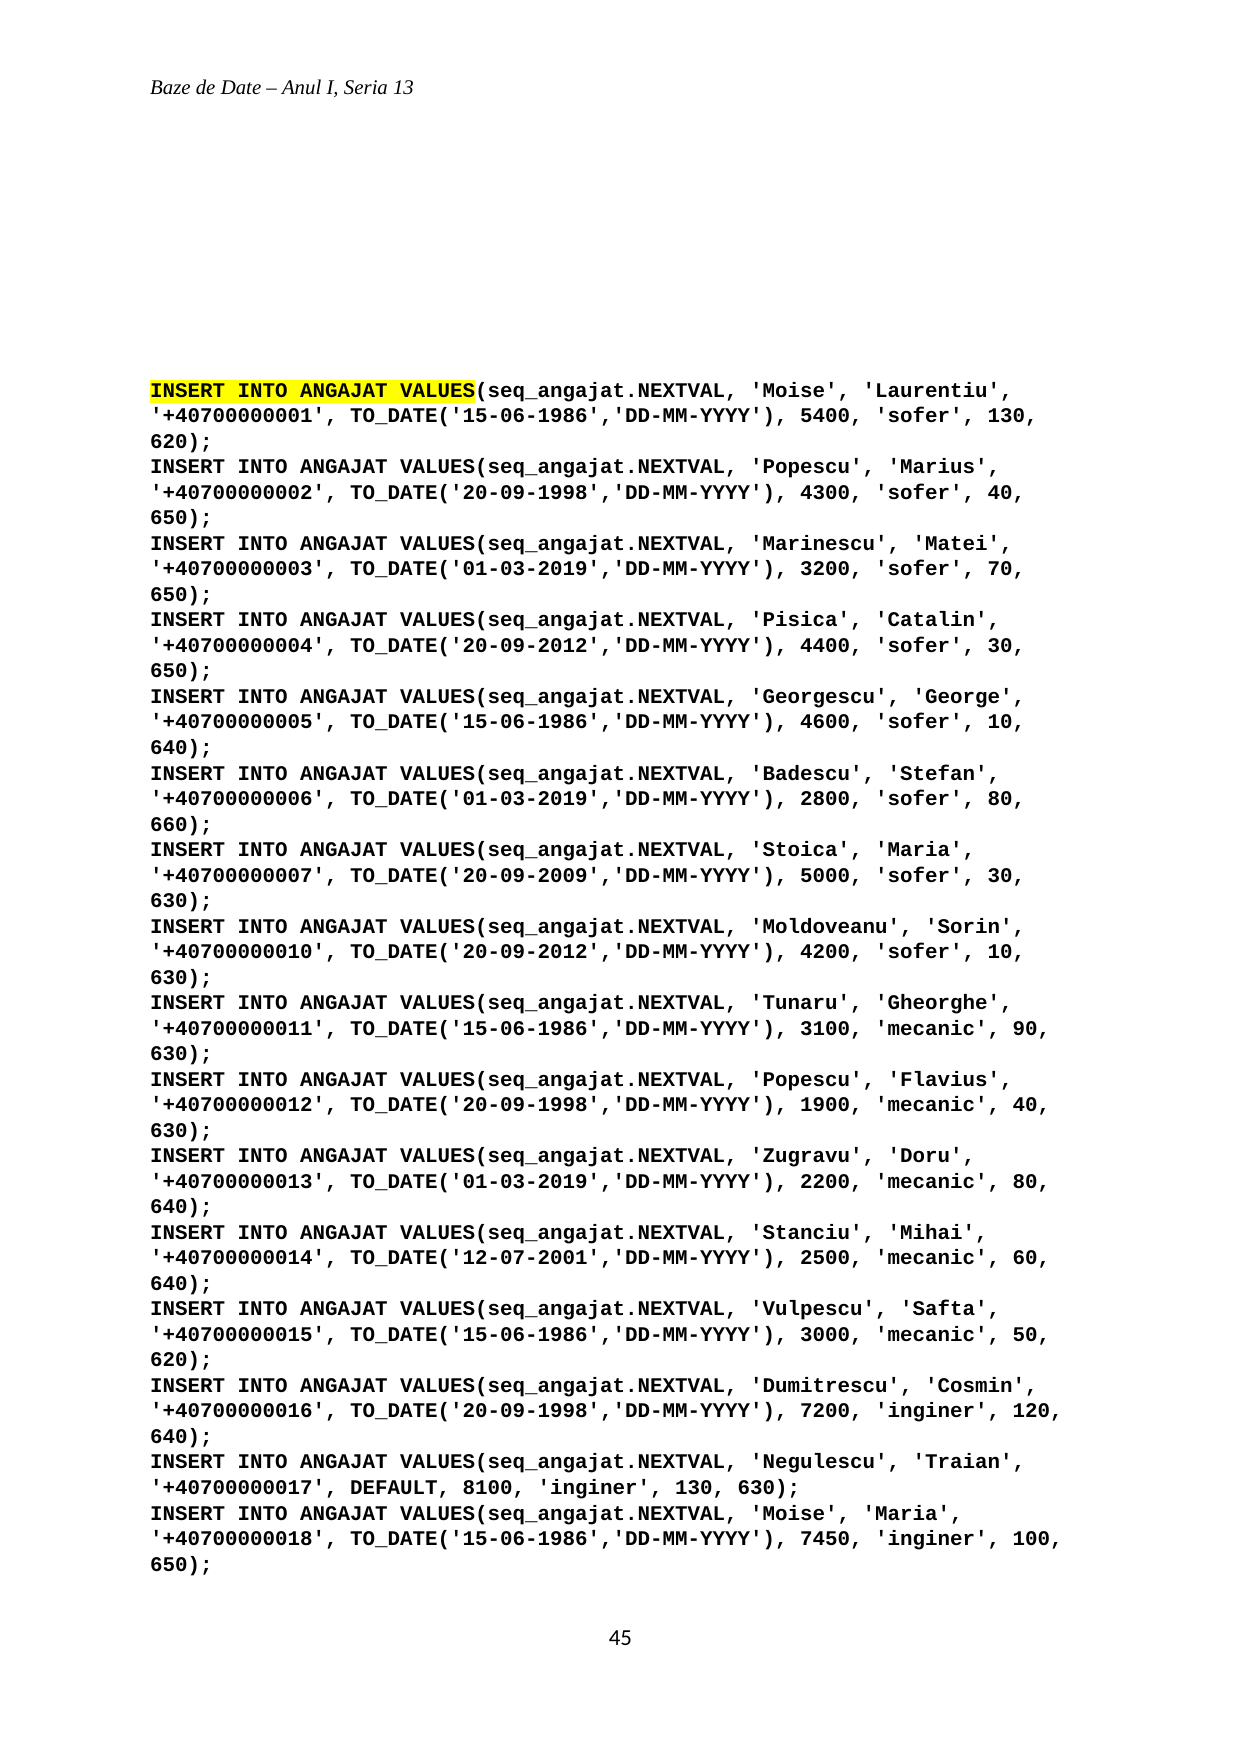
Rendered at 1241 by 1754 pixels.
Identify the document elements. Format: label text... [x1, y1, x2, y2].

text INSERT INTO ANGAJAT VALUES(seq_angajat.NEXTVAL, 'Stanciu', 'Mihai', '+40700000014', TO_DATE('12-07-2001','DD-MM-YYYY'), 2500, 'mecanic', 60, 640); [150, 1222, 1090, 1297]
text INSERT INTO ANGAJAT VALUES(seq_angajat.NEXTVAL, 'Popescu', 'Flavius', '+40700000012', TO_DATE('20-09-1998','DD-MM-YYYY'), 1900, 'mecanic', 40, 630); [150, 1069, 1090, 1143]
text INSERT INTO ANGAJAT VALUES(seq_angajat.NEXTVAL, 'Moise', 'Maria', '+40700000018', TO_DATE('15-06-1986','DD-MM-YYYY'), 7450, 'inginer', 100, 650); [150, 1503, 1090, 1577]
text INSERT INTO ANGAJAT VALUES(seq_angajat.NEXTVAL, 'Tunaru', 'Gheorghe', '+40700000011', TO_DATE('15-06-1986','DD-MM-YYYY'), 3100, 'mecanic', 90, 630); [150, 992, 1090, 1067]
text INSERT INTO ANGAJAT VALUES(seq_angajat.NEXTVAL, 'Stoica', 'Maria', '+40700000007', TO_DATE('20-09-2009','DD-MM-YYYY'), 5000, 'sofer', 30, 630); [150, 839, 1090, 914]
text INSERT INTO ANGAJAT VALUES(seq_angajat.NEXTVAL, 'Zugravu', 'Doru', '+40700000013', TO_DATE('01-03-2019','DD-MM-YYYY'), 2200, 'mecanic', 80, 640); [150, 1145, 1090, 1220]
text INSERT INTO ANGAJAT VALUES(seq_angajat.NEXTVAL, 'Popescu', 'Marius', '+40700000002', TO_DATE('20-09-1998','DD-MM-YYYY'), 4300, 'sofer', 40, 650); [150, 456, 1090, 531]
text INSERT INTO ANGAJAT VALUES(seq_angajat.NEXTVAL, 'Negulescu', 'Traian', '+40700000017', DEFAULT, 8100, 'inginer', 130, 630); [150, 1452, 1090, 1501]
text INSERT INTO ANGAJAT VALUES(seq_angajat.NEXTVAL, 'Marinescu', 'Matei', '+40700000003', TO_DATE('01-03-2019','DD-MM-YYYY'), 3200, 'sofer', 70, 650); [150, 533, 1090, 607]
text INSERT INTO ANGAJAT VALUES(seq_angajat.NEXTVAL, 'Badescu', 'Stefan', '+40700000006', TO_DATE('01-03-2019','DD-MM-YYYY'), 2800, 'sofer', 80, 660); [150, 762, 1090, 837]
text INSERT INTO ANGAJAT VALUES(seq_angajat.NEXTVAL, 'Vulpescu', 'Safta', '+40700000015', TO_DATE('15-06-1986','DD-MM-YYYY'), 3000, 'mecanic', 50, 620); [150, 1298, 1090, 1373]
text INSERT INTO ANGAJAT VALUES(seq_angajat.NEXTVAL, 'Pisica', 'Catalin', '+40700000004', TO_DATE('20-09-2012','DD-MM-YYYY'), 4400, 'sofer', 30, 650); [150, 609, 1090, 684]
text INSERT INTO ANGAJAT VALUES(seq_angajat.NEXTVAL, 'Georgescu', 'George', '+40700000005', TO_DATE('15-06-1986','DD-MM-YYYY'), 4600, 'sofer', 10, 640); [150, 686, 1090, 761]
text INSERT INTO ANGAJAT VALUES(seq_angajat.NEXTVAL, 'Dumitrescu', 'Cosmin', '+40700000016', TO_DATE('20-09-1998','DD-MM-YYYY'), 7200, 'inginer', 120, 640); [150, 1375, 1090, 1450]
text INSERT INTO ANGAJAT VALUES(seq_angajat.NEXTVAL, 'Moise', 'Laurentiu', '+40700000001', TO_DATE('15-06-1986','DD-MM-YYYY'), 5400, 'sofer', 130, 620); [150, 380, 1090, 454]
text INSERT INTO ANGAJAT VALUES(seq_angajat.NEXTVAL, 'Moldoveanu', 'Sorin', '+40700000010', TO_DATE('20-09-2012','DD-MM-YYYY'), 4200, 'sofer', 10, 630); [150, 916, 1090, 990]
